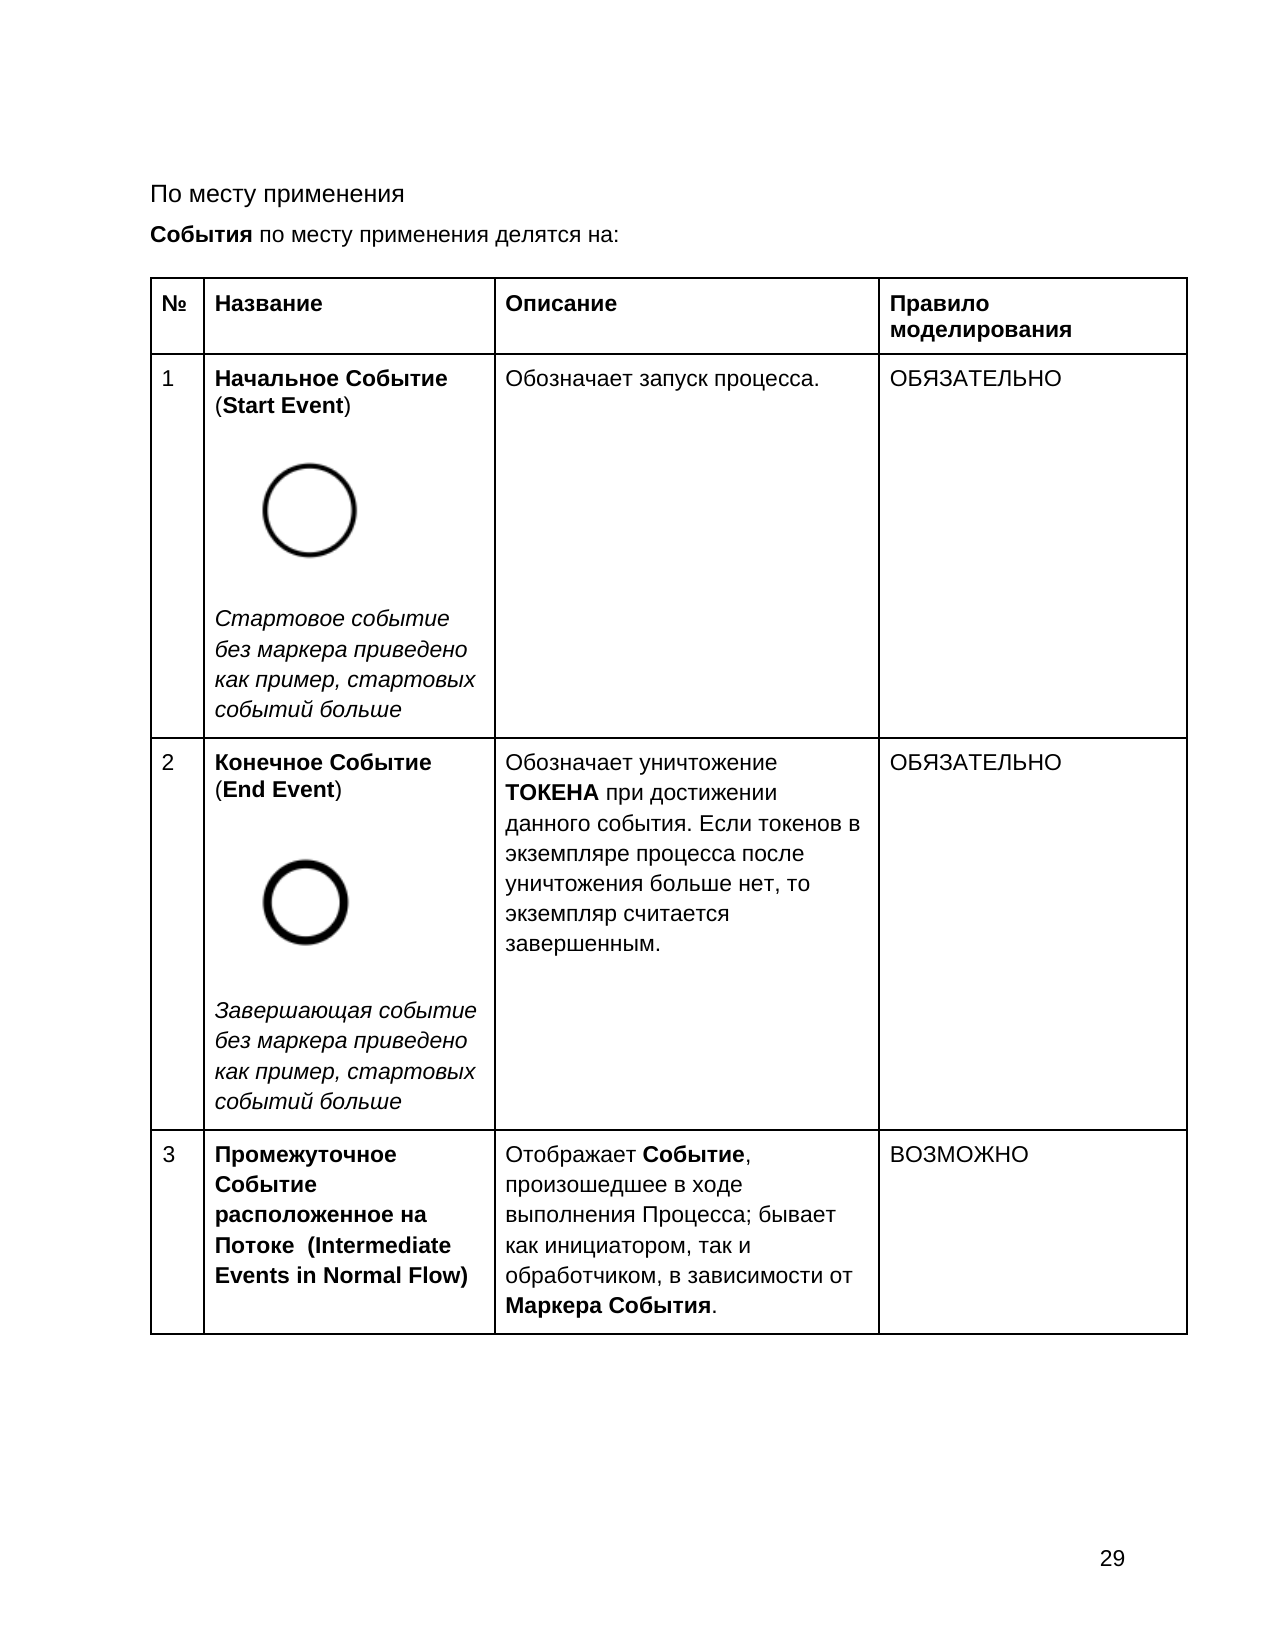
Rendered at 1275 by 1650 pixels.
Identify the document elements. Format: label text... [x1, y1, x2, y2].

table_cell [496, 1131, 878, 1333]
table_cell 3 [152, 1131, 203, 1333]
subtitle По месту применения [150, 179, 1125, 208]
table_cell ВОЗМОЖНО [880, 1131, 1186, 1333]
table_cell Начальное Событие (Start Event) Стартовое событие без маркера приведено как пример, стартовых событий больше [205, 355, 494, 737]
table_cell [205, 1131, 494, 1333]
picture [214, 801, 438, 998]
table_cell 2 [152, 739, 203, 1128]
table_header № [152, 279, 203, 353]
table_header Описание [496, 279, 878, 353]
table_cell Конечное Событие (End Event) Завершающая событие без маркера приведено как пример, стартовых событий больше [205, 739, 494, 1128]
table_cell ОБЯЗАТЕЛЬНО [880, 355, 1186, 737]
table_header Название [205, 279, 494, 353]
table_cell Обозначает уничтожение ТОКЕНА при достижении данного события. Если токенов в экземпляре процесса после уничтожения больше нет, то экземпляр считается завершенным. [496, 739, 878, 1128]
table_header Правило моделирования [880, 279, 1186, 353]
table_cell Обозначает запуск процесса. [496, 355, 878, 737]
table_cell ОБЯЗАТЕЛЬНО [880, 739, 1186, 1128]
text События по месту применения делятся на: [150, 221, 1125, 247]
picture [214, 417, 413, 606]
table_cell 1 [152, 355, 203, 737]
